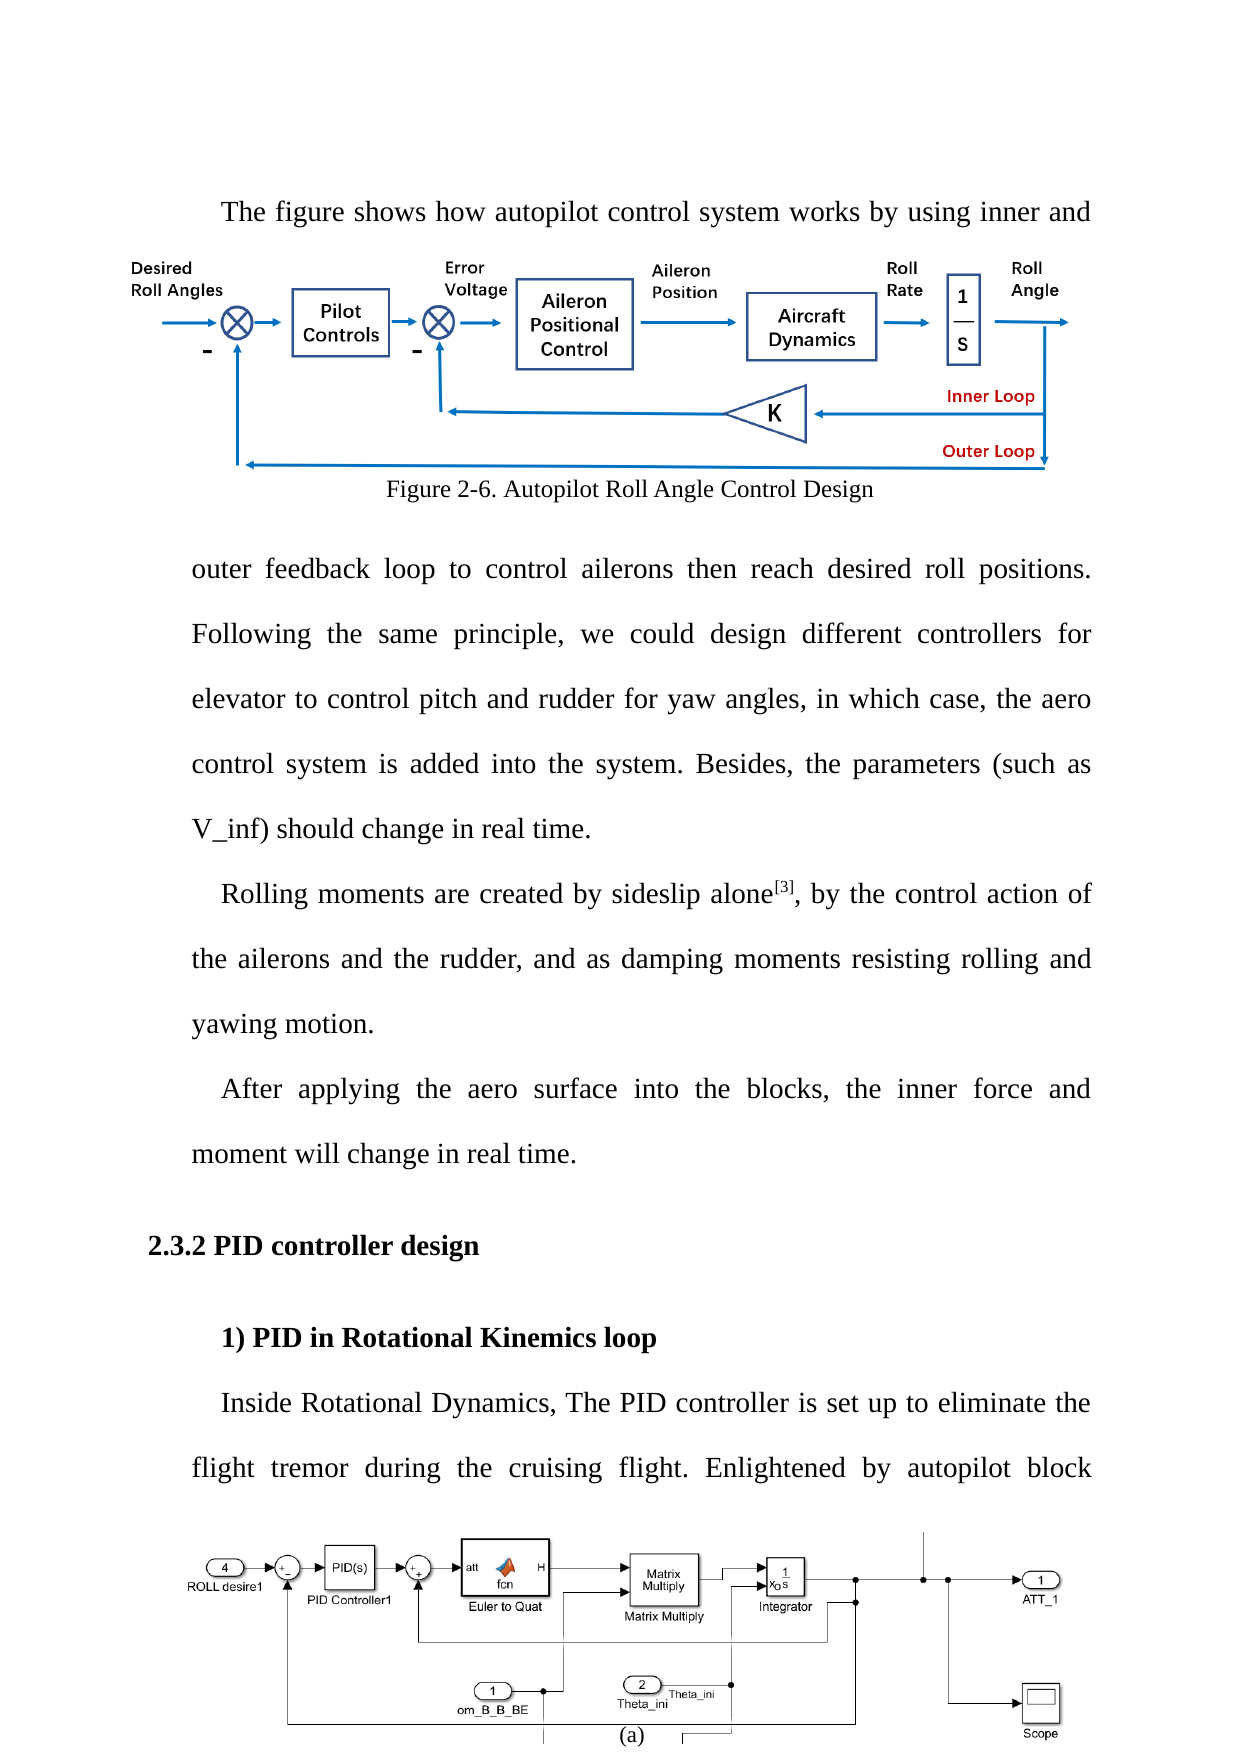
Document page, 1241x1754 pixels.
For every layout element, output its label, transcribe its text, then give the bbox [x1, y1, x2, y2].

text Rolling moments are created by sideslip alone[3], by the control action of the ailerons and the rudder, and as damping moments resisting rolling and yawing motion. [191, 861, 1092, 1056]
text After applying the aero surface into the blocks, the inner force and moment will change in real time. [191, 1056, 1092, 1186]
text 2.3.2 PID controller design [148, 1213, 1092, 1278]
text 1) PID in Rotational Kinemics loop [191, 1305, 1092, 1370]
picture [128, 253, 1074, 475]
picture [144, 1532, 1088, 1744]
